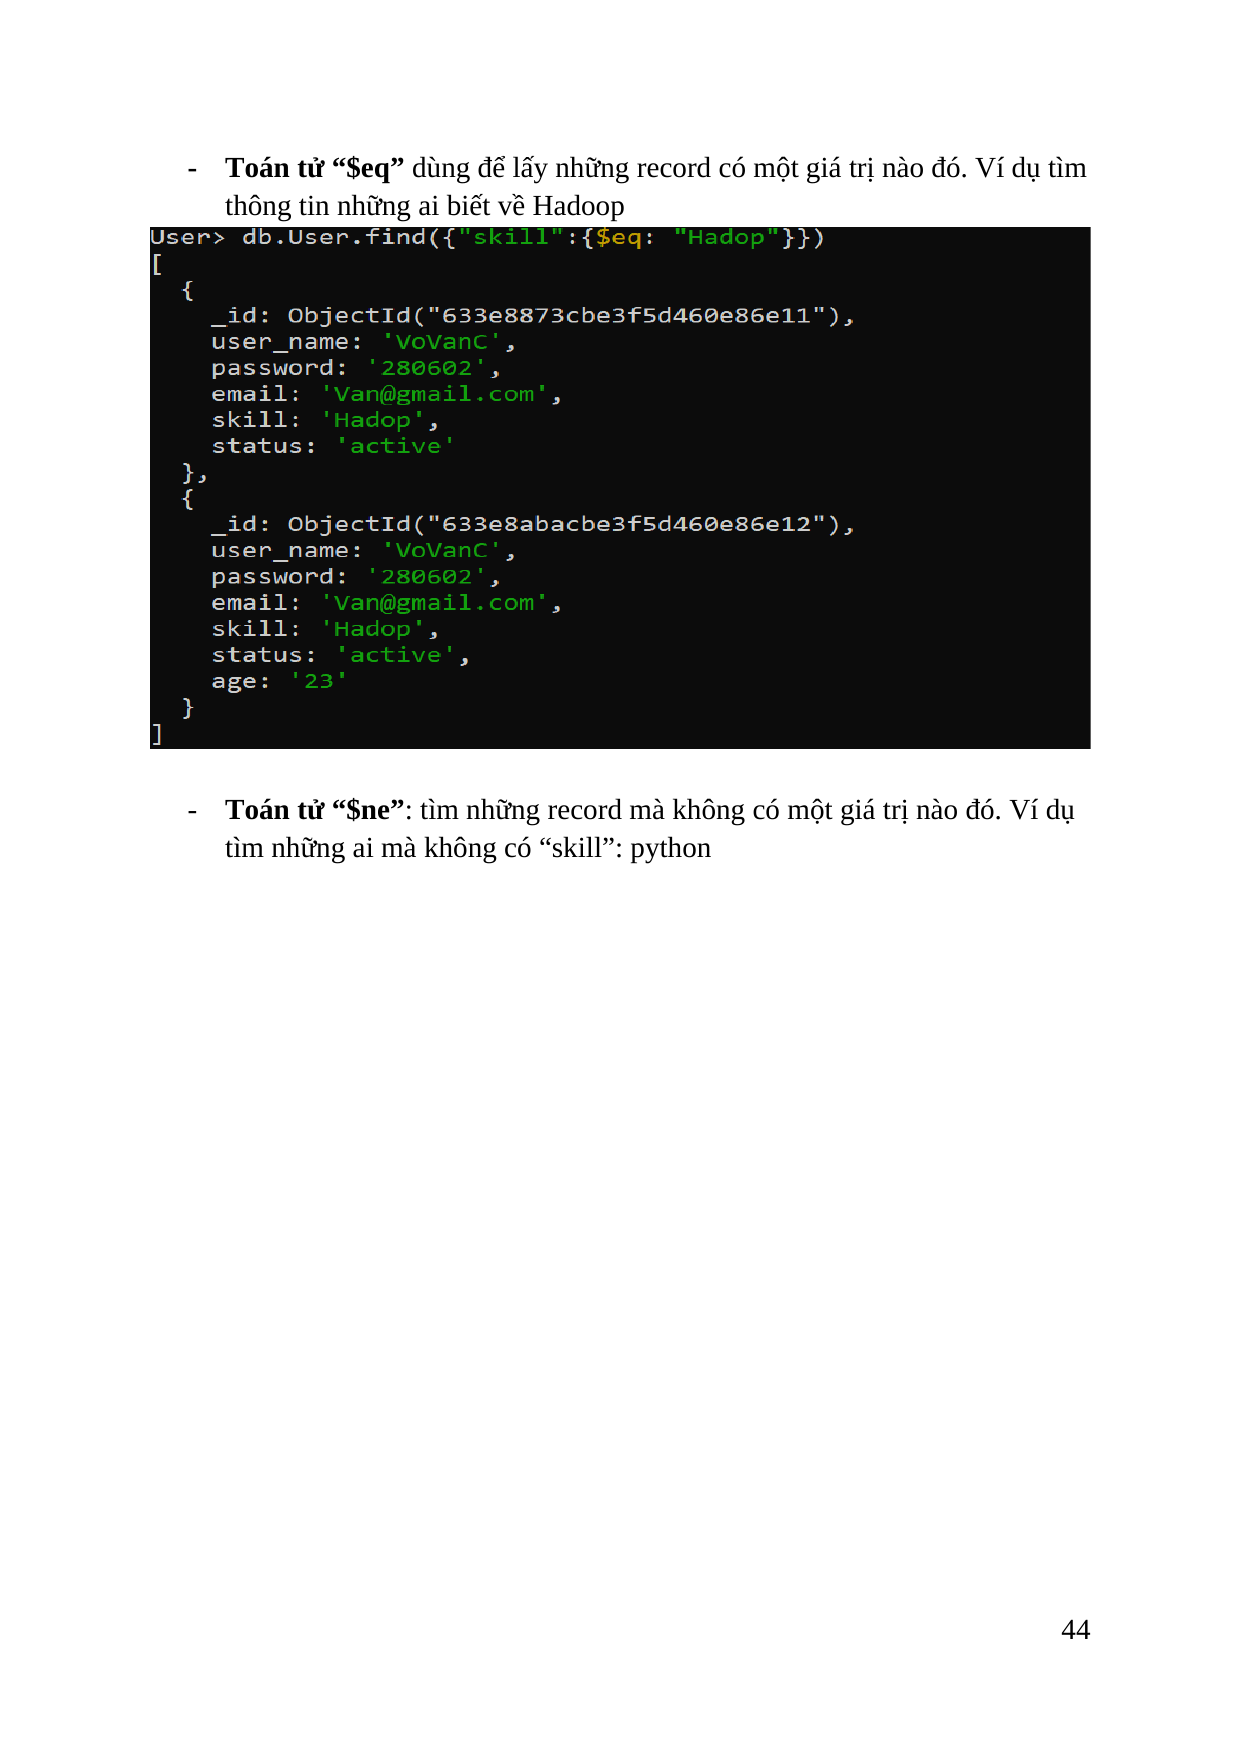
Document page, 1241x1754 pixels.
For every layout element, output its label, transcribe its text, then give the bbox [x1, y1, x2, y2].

list Toán tử “$ne”: tìm những record mà không có một giá trị nào đó. Ví dụ tìm những ai mà không có “skill”: python [187, 792, 1090, 864]
picture [150, 227, 1091, 749]
list Toán tử “$eq” dùng để lấy những record có một giá trị nào đó. Ví dụ tìm thông tin những ai biết về Hadoop [187, 150, 1090, 222]
